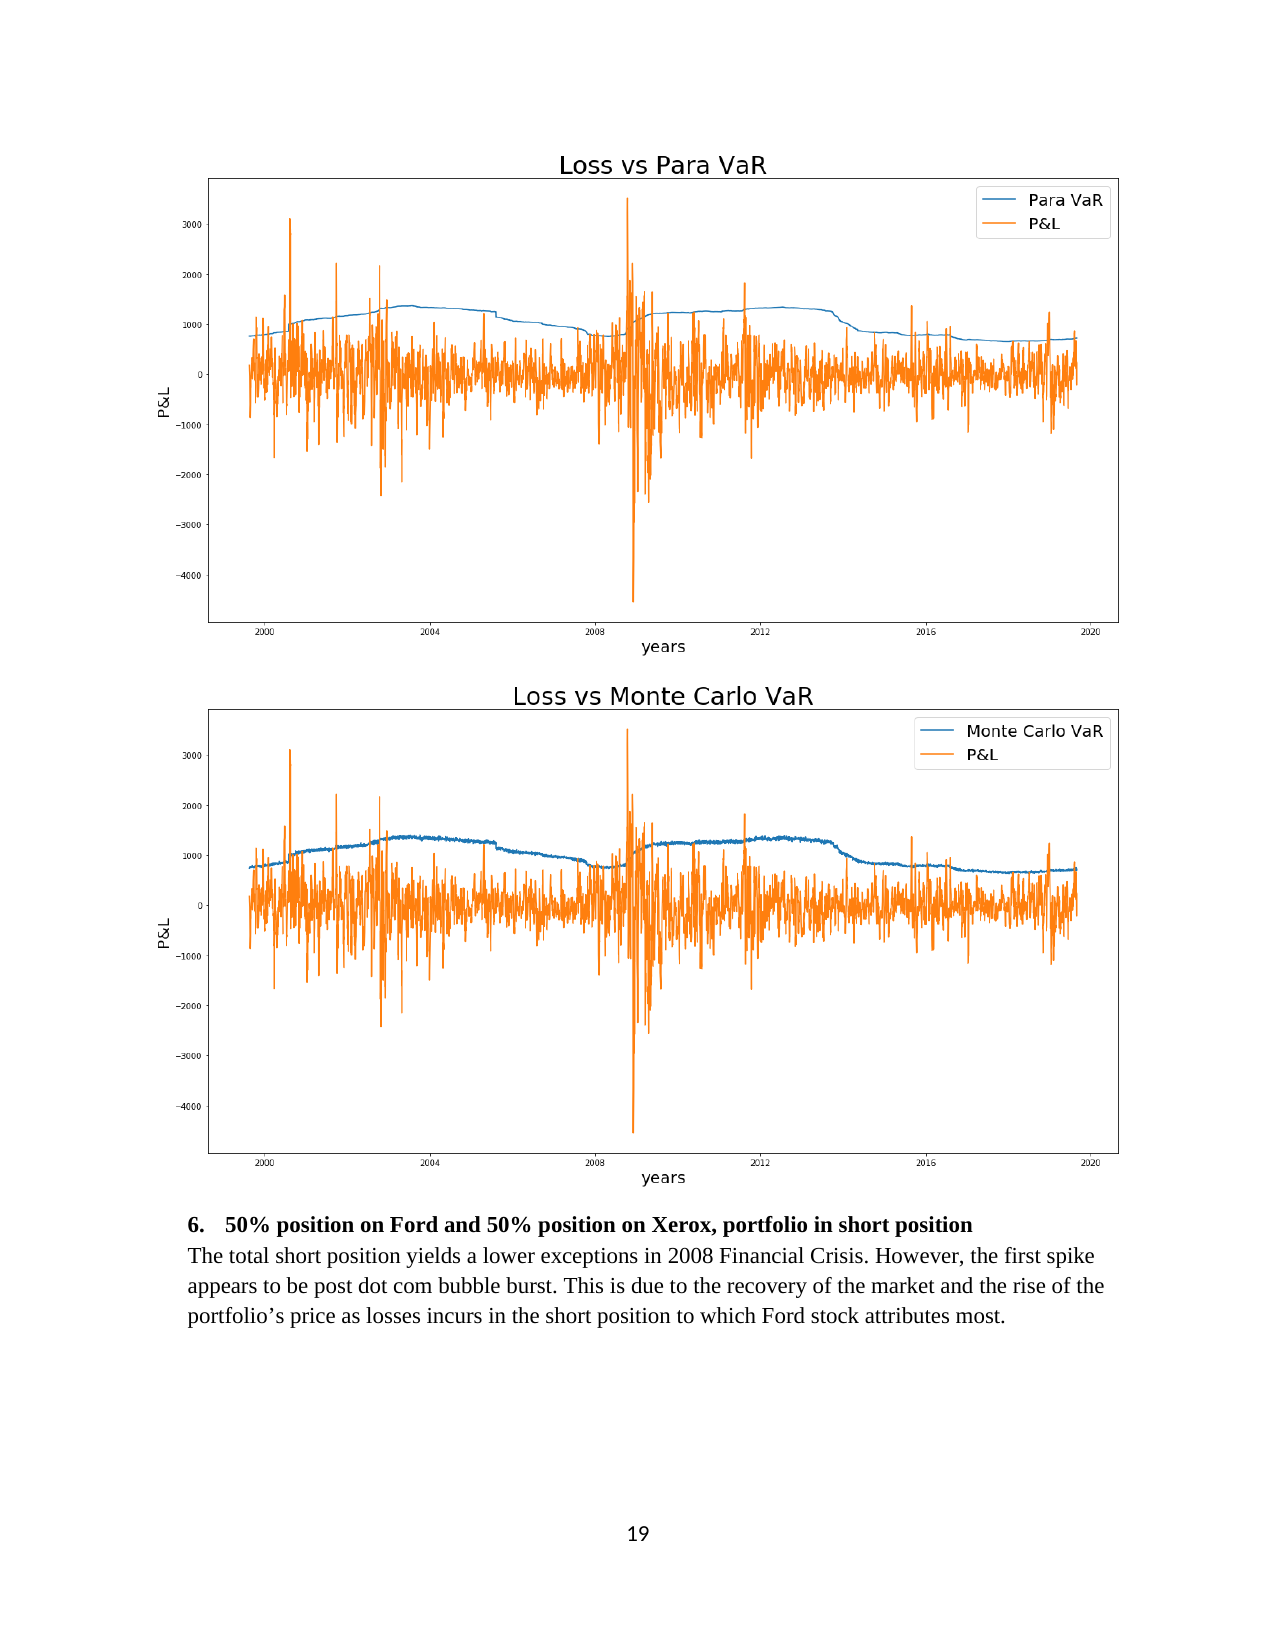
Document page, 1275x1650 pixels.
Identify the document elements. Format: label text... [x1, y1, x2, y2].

picture [150, 150, 1125, 660]
subtitle 50% position on Ford and 50% position on Xerox, portfolio in short position [187, 1211, 1125, 1238]
text The total short position yields a lower exceptions in 2008 Financial Crisis. However, the first spike appears to be post dot com bubble burst. This is due to the recovery of the market and the rise of the portfolio’s price as losses incurs in the short position to which Ford stock attributes most. [187, 1242, 1125, 1328]
picture [150, 680, 1125, 1191]
